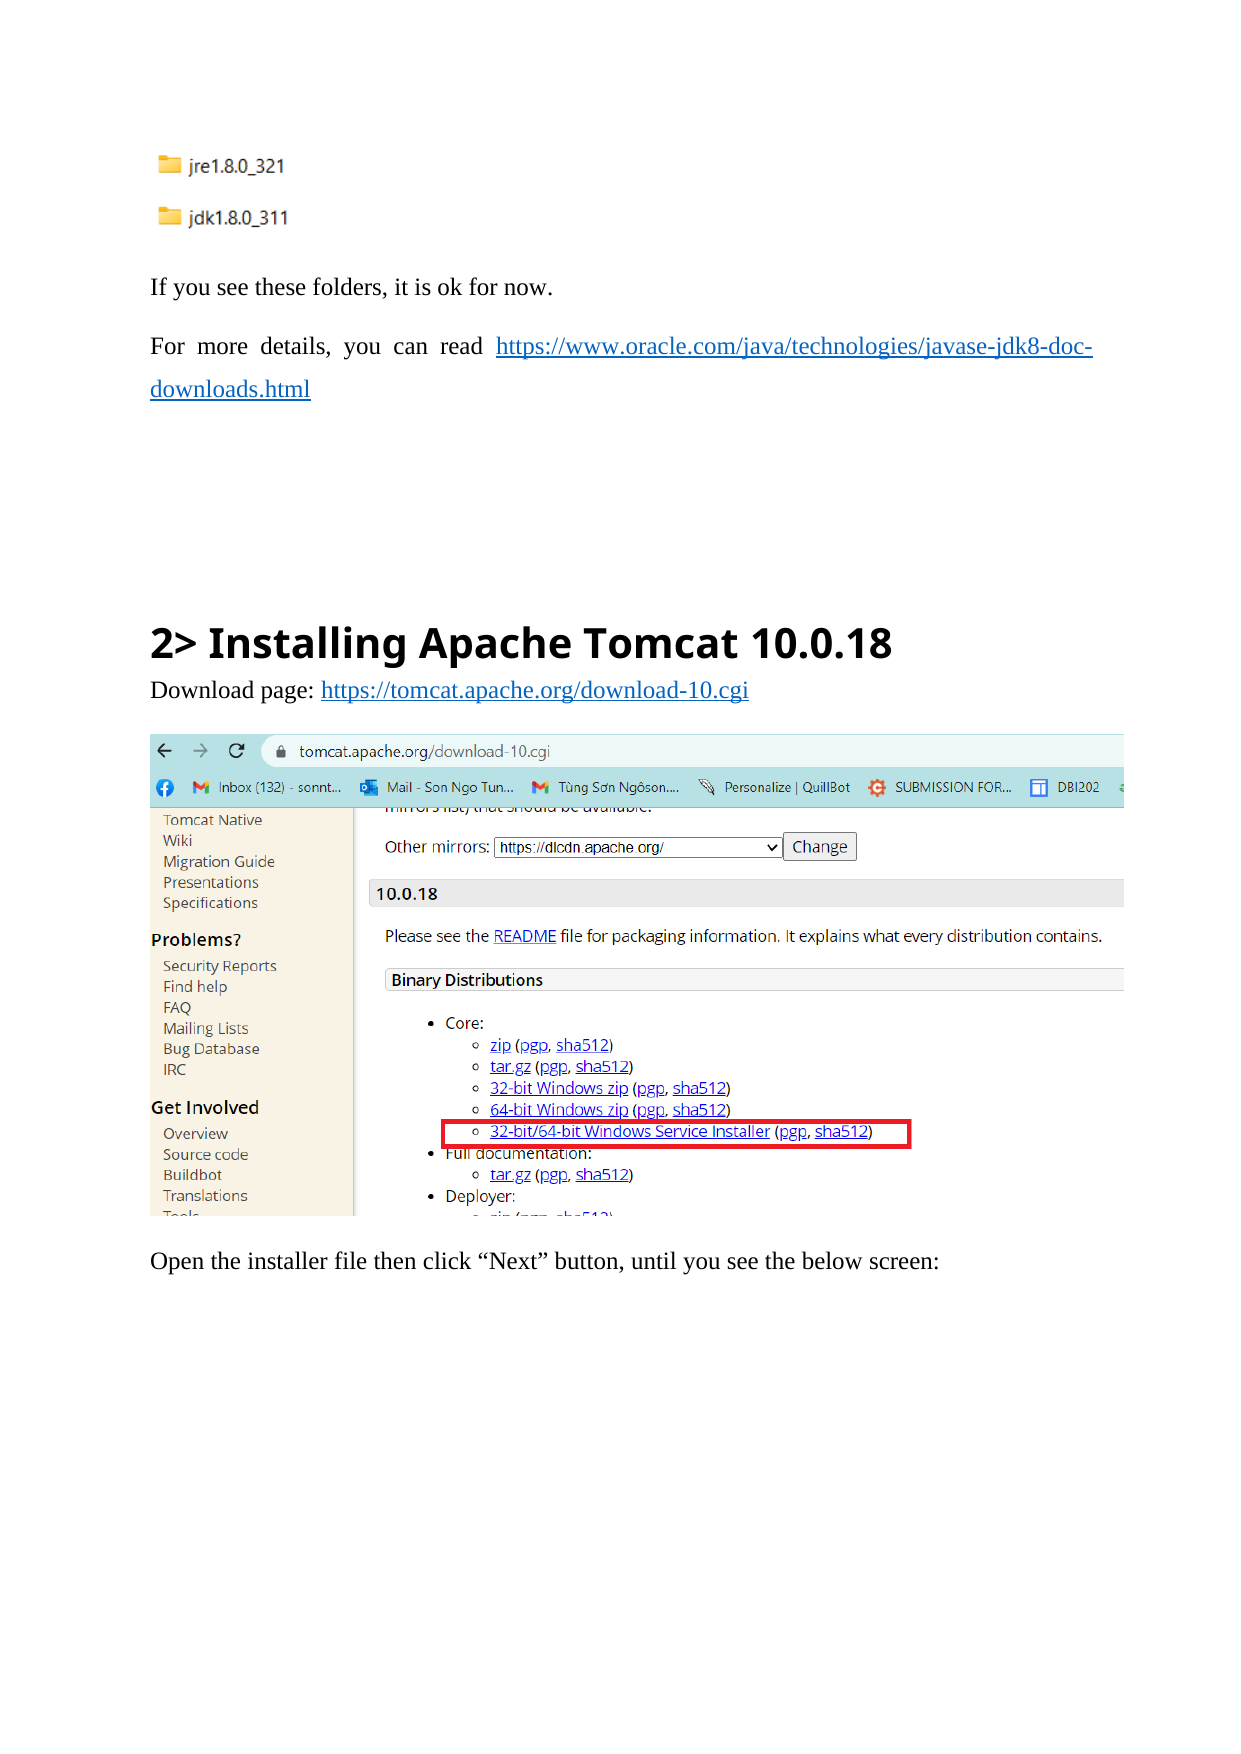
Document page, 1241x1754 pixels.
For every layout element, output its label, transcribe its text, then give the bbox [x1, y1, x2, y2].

text Open the installer file then click “Next” button, until you see the below screen: [150, 1246, 1093, 1275]
text Download page: https://tomcat.apache.org/download-10.cgi [150, 675, 1093, 704]
text For more details, you can read https://www.oracle.com/java/technologies/javase-jdk8-doc-downloads.html [150, 331, 1093, 403]
picture [150, 734, 1124, 1216]
subtitle 2> Installing Apache Tomcat 10.0.18 [150, 614, 1093, 670]
picture [150, 150, 445, 241]
text If you see these folders, it is ok for now. [150, 272, 1093, 300]
